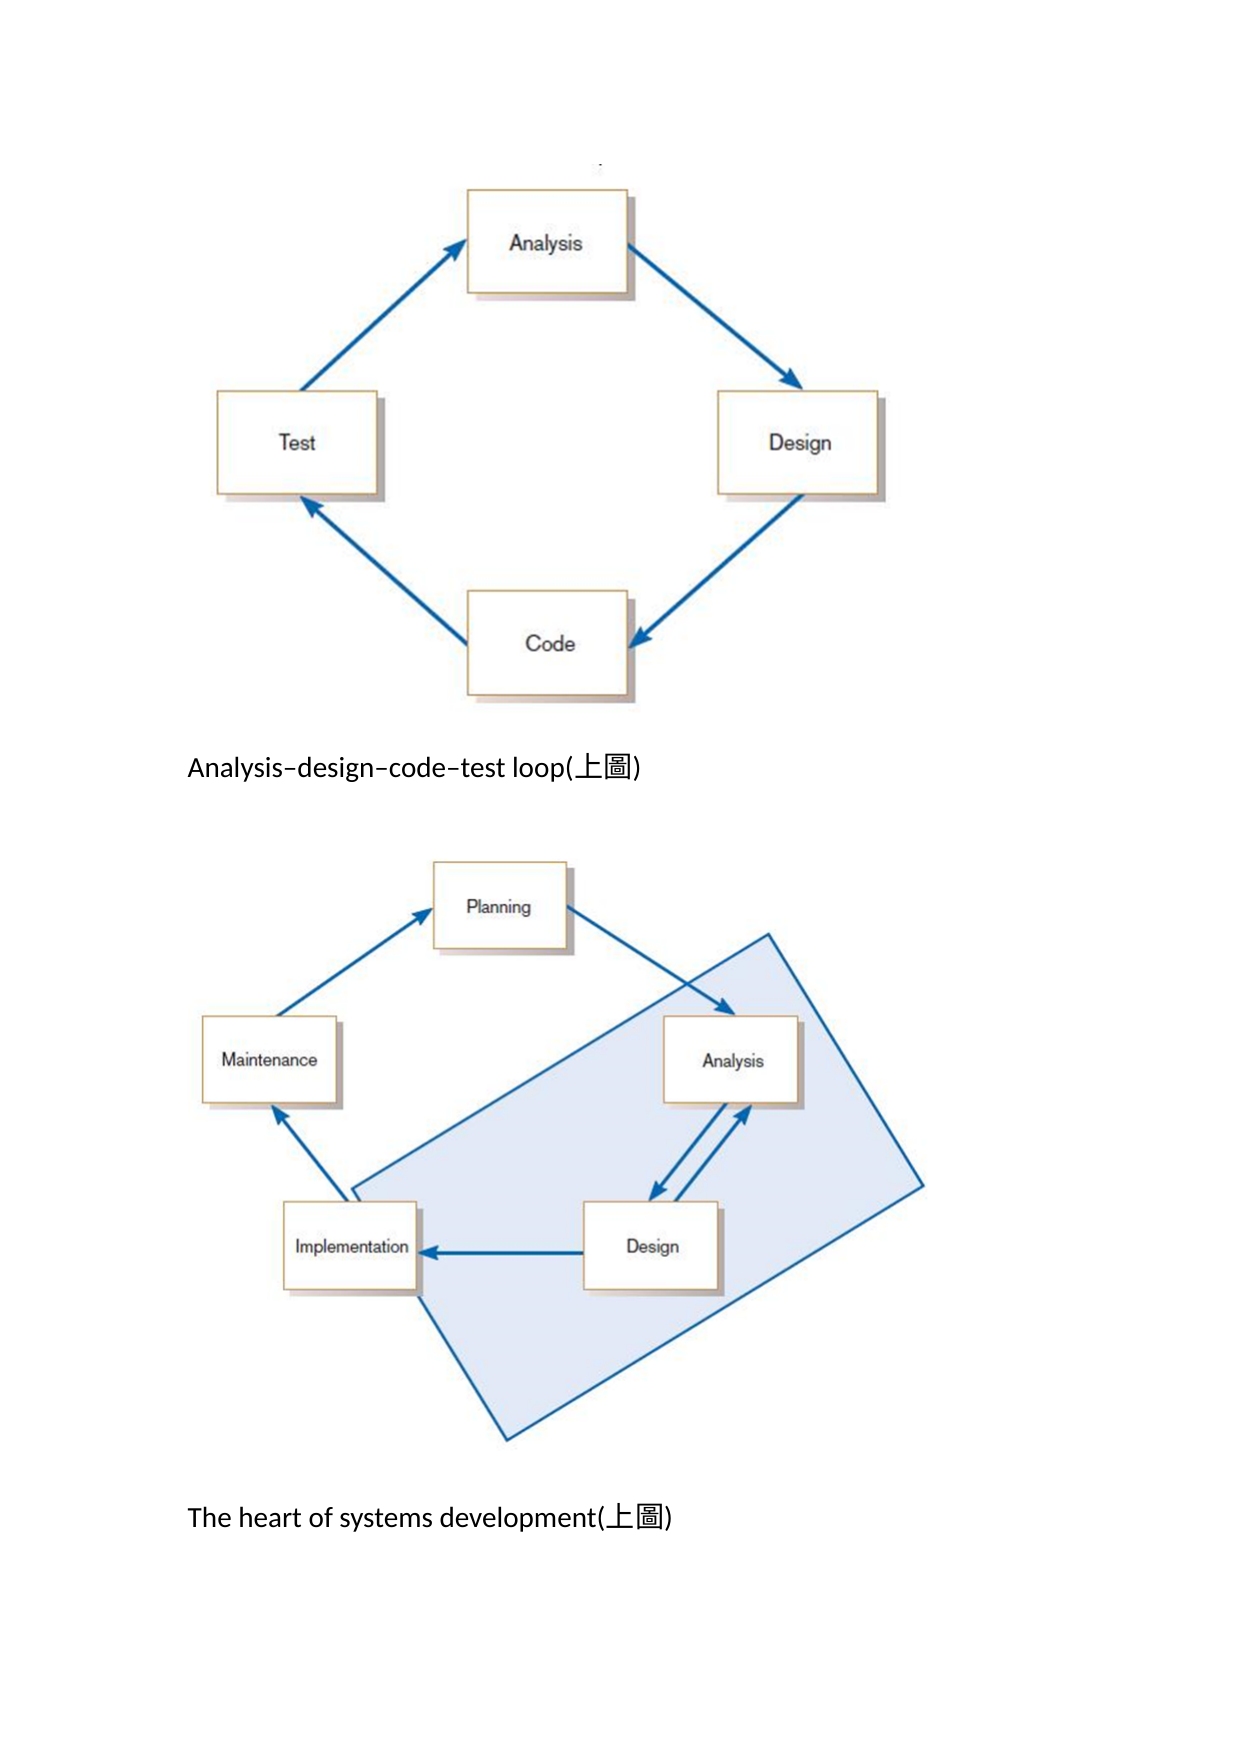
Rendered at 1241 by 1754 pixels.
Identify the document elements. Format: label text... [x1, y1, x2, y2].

picture [187, 164, 917, 727]
text The heart of systems development(上圖) [187, 1477, 1053, 1552]
picture [187, 839, 942, 1453]
text Analysis–design–code–test loop(上圖) [187, 727, 1053, 802]
